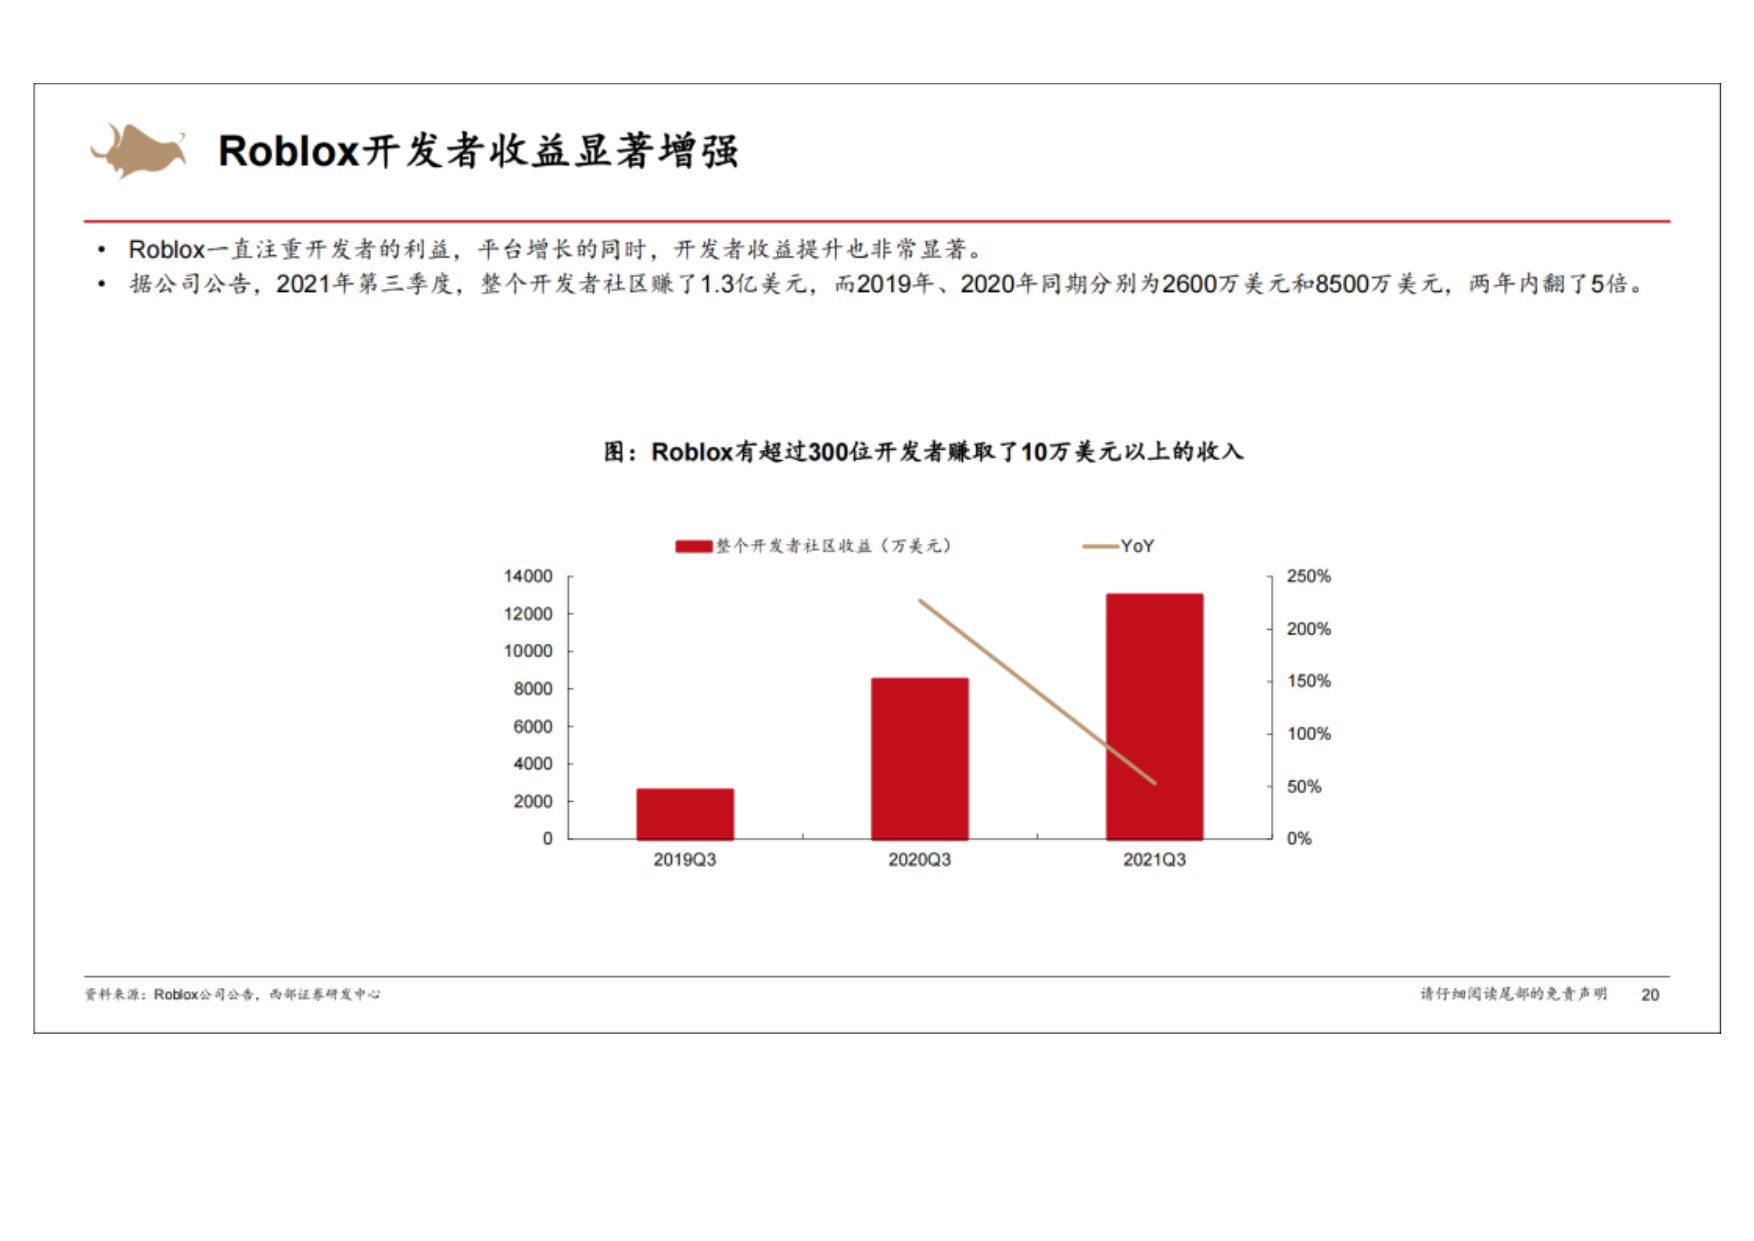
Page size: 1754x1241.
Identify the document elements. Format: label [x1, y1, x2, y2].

picture [33, 83, 1722, 1034]
